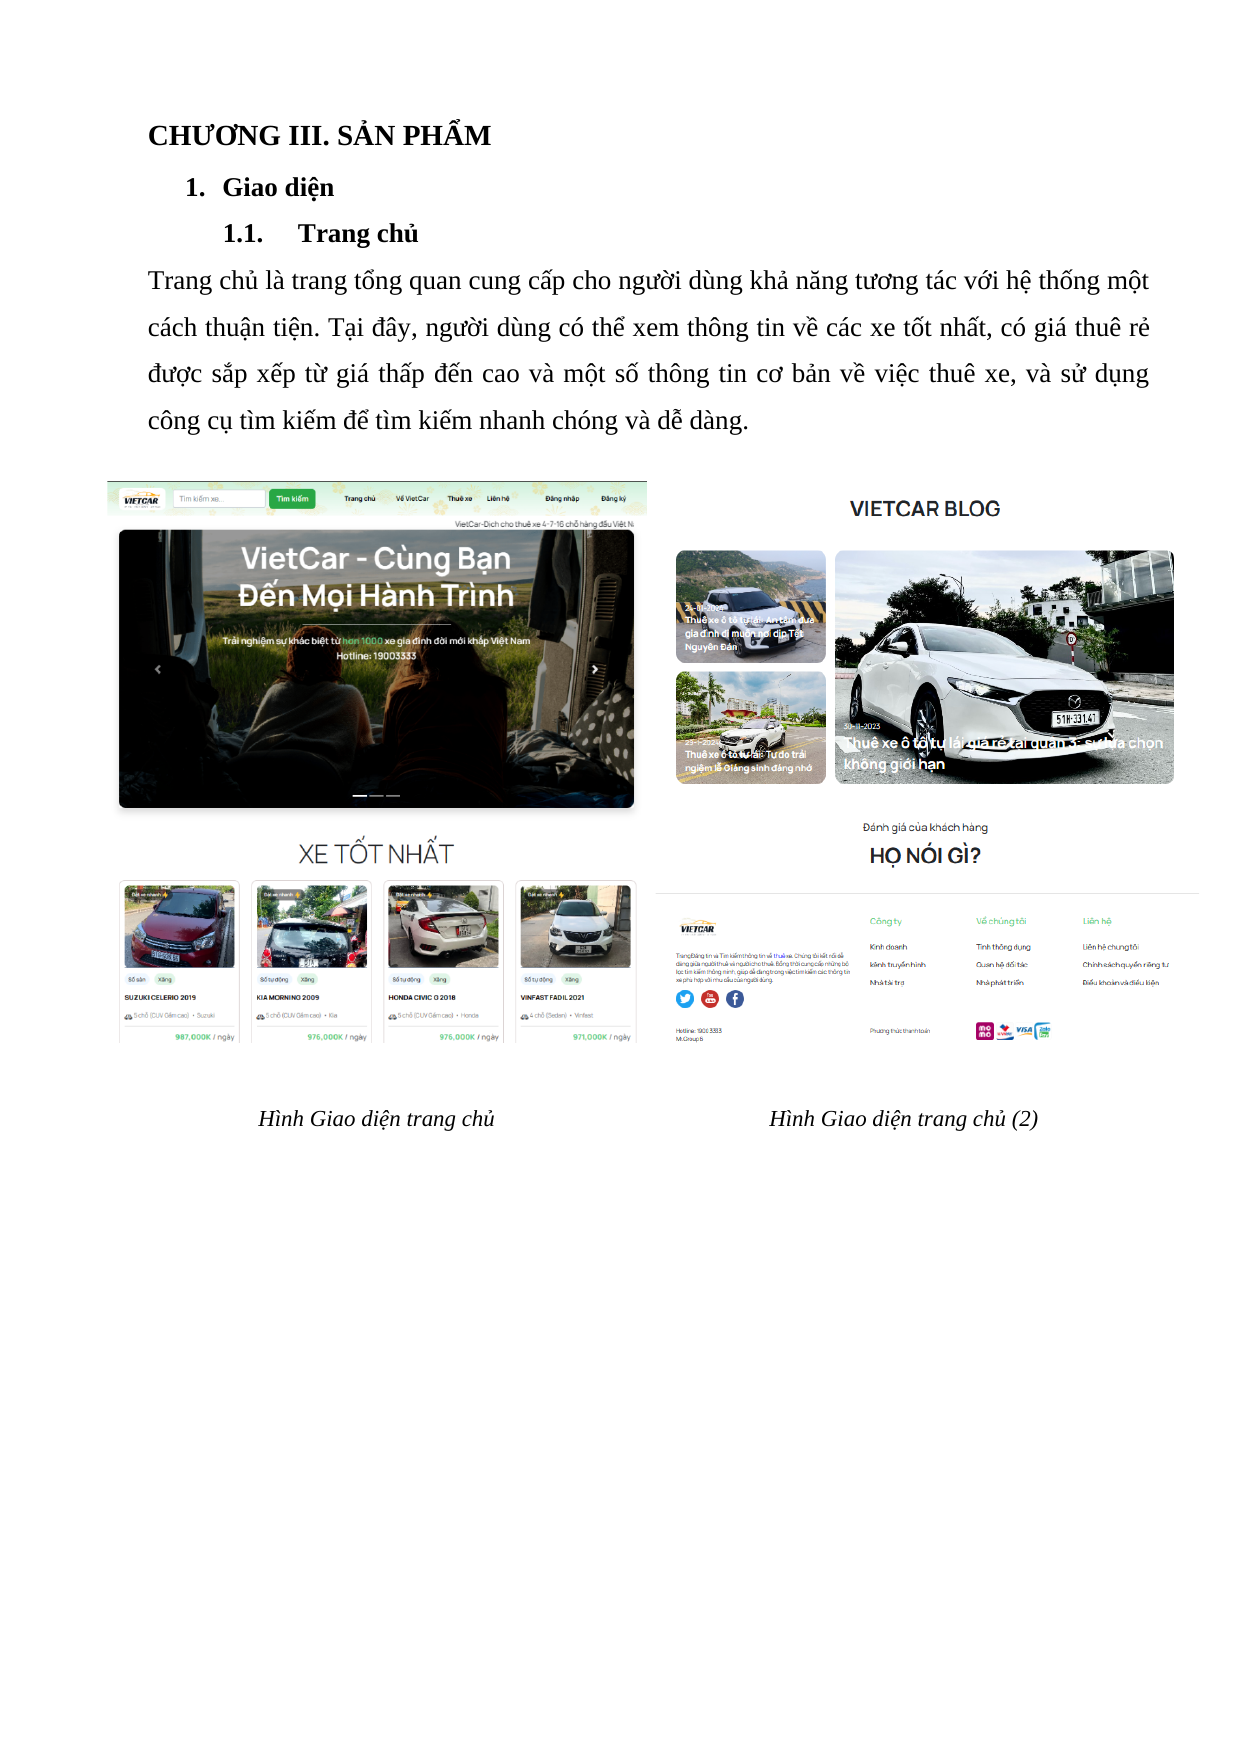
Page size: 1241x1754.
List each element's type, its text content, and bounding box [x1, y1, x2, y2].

picture [655, 481, 1200, 1045]
text Hình Giao diện trang chủ Hình Giao diện trang chủ (2) [148, 1105, 1152, 1131]
list Trang chủ [223, 218, 1152, 249]
text Trang chủ là trang tổng quan cung cấp cho người dùng khả năng tương tác với hệ thống một cách thuận tiện. Tại đây, người dùng có thể xem thông tin về các xe tốt nhất, có giá thuê rẻ được sắp xếp từ giá thấp đến cao và một số thông tin cơ bản về việc thuê xe, và sử dụng công cụ tìm kiếm để tìm kiếm nhanh chóng và dễ dàng. [148, 264, 1152, 435]
picture [107, 481, 647, 1043]
list Giao diện [185, 171, 1152, 202]
text CHƯƠNG III. SẢN PHẨM [148, 118, 1152, 152]
